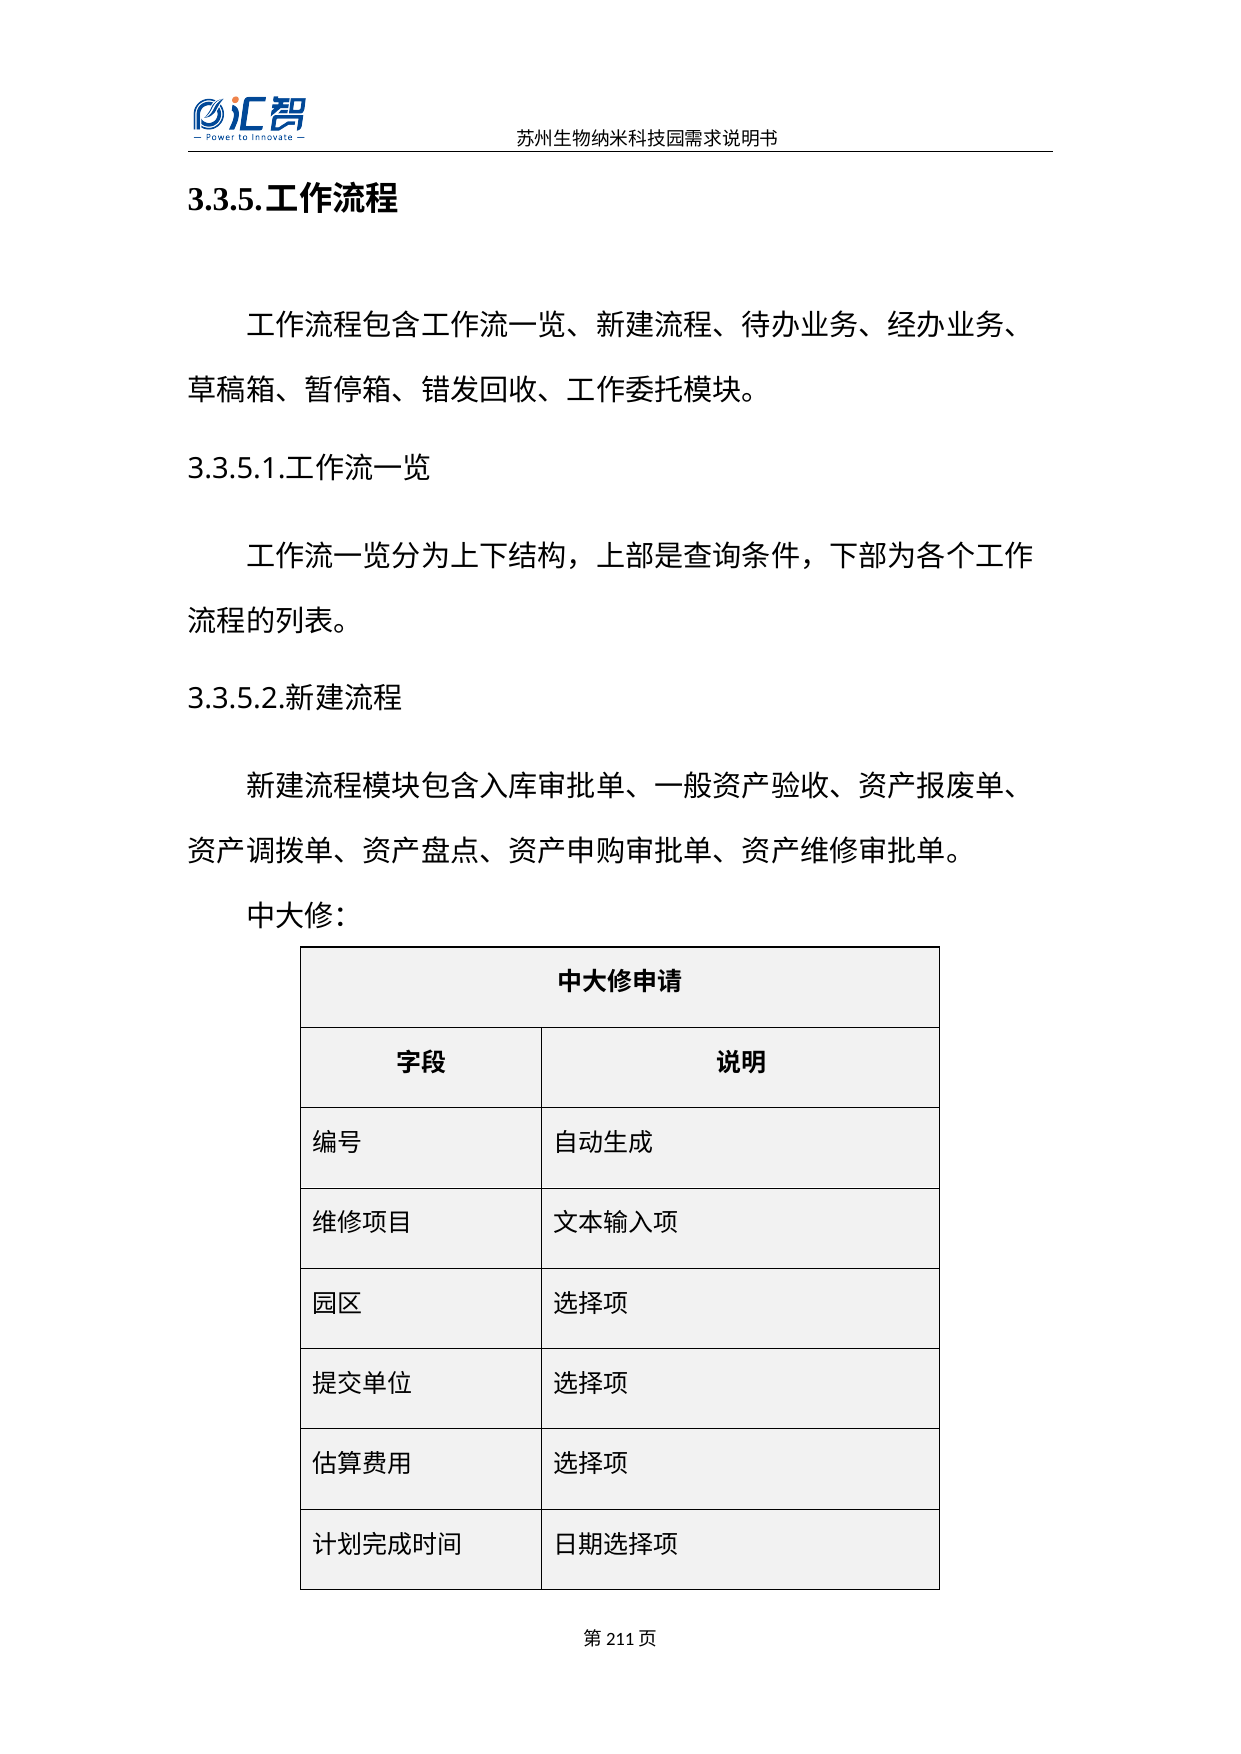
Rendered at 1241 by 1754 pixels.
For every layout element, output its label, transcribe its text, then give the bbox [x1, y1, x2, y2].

subtitle 3.3.5.1.工作流一览 [187, 433, 1053, 498]
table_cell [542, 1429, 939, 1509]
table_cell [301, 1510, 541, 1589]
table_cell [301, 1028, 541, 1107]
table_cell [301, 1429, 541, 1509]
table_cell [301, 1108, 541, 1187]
subtitle 3.3.5.2.新建流程 [187, 663, 1053, 728]
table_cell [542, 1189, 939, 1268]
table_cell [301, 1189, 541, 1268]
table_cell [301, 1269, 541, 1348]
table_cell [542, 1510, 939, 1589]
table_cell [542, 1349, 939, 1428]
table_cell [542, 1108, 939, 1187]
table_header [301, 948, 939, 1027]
text 中大修： [187, 881, 1053, 946]
picture [187, 88, 313, 146]
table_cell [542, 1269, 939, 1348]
text 工作流程包含工作流一览、新建流程、待办业务、经办业务、草稿箱、暂停箱、错发回收、工作委托模块。 [187, 290, 1053, 420]
text 工作流一览分为上下结构，上部是查询条件，下部为各个工作流程的列表。 [187, 521, 1053, 651]
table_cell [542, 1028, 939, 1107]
subtitle 工作流程 [187, 163, 1053, 228]
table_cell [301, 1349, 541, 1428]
text 新建流程模块包含入库审批单、一般资产验收、资产报废单、资产调拨单、资产盘点、资产申购审批单、资产维修审批单。 [187, 751, 1053, 881]
